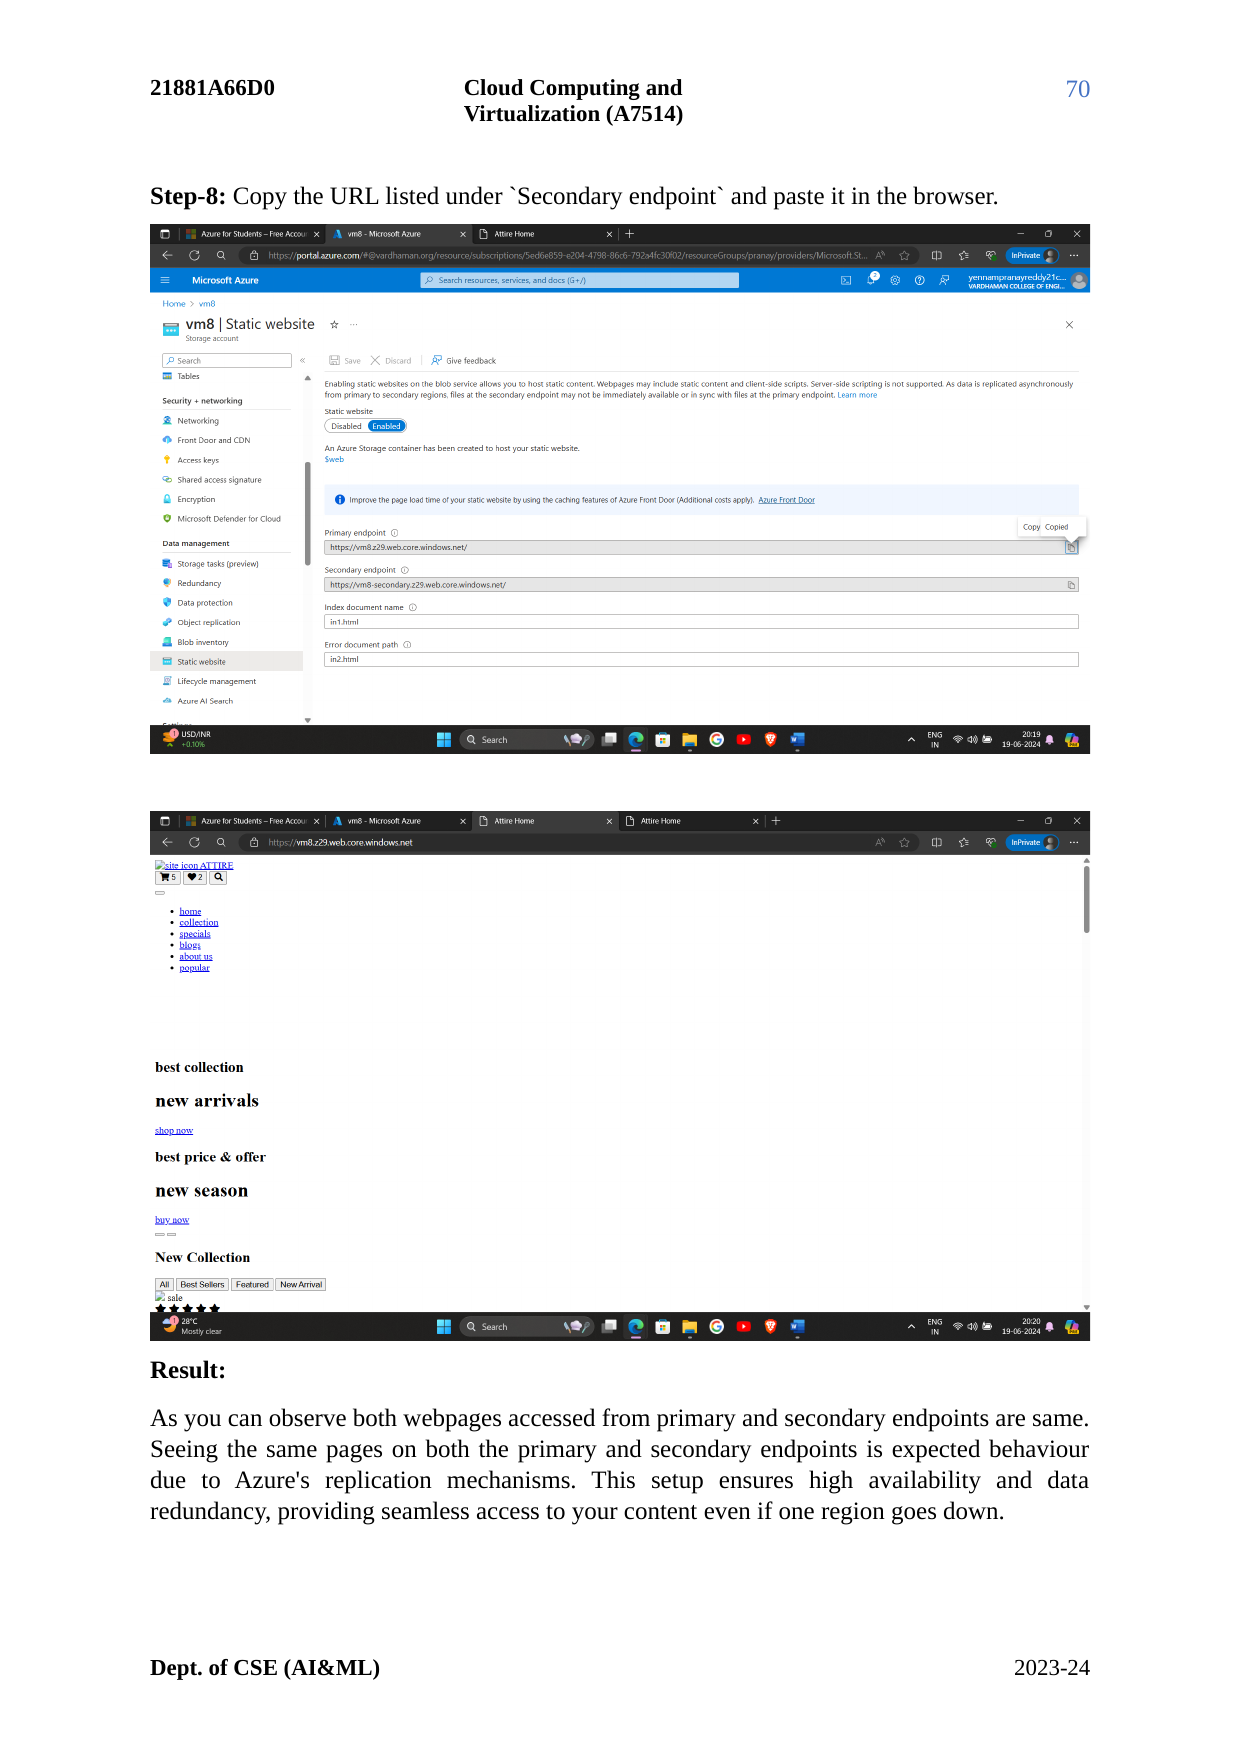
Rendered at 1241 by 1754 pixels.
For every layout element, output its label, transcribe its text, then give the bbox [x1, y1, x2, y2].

picture [150, 811, 1091, 1341]
text Result: [150, 1355, 1090, 1384]
picture [150, 224, 1091, 754]
text As you can observe both webpages accessed from primary and secondary endpoints are same. Seeing the same pages on both the primary and secondary endpoints is expected behaviour due to Azure's replication mechanisms. This setup ensures high availability and data redundancy, providing seamless access to your content even if one region goes down. [150, 1403, 1090, 1524]
text Step-8: Copy the URL listed under `Secondary endpoint` and paste it in the browser. [150, 181, 1090, 209]
